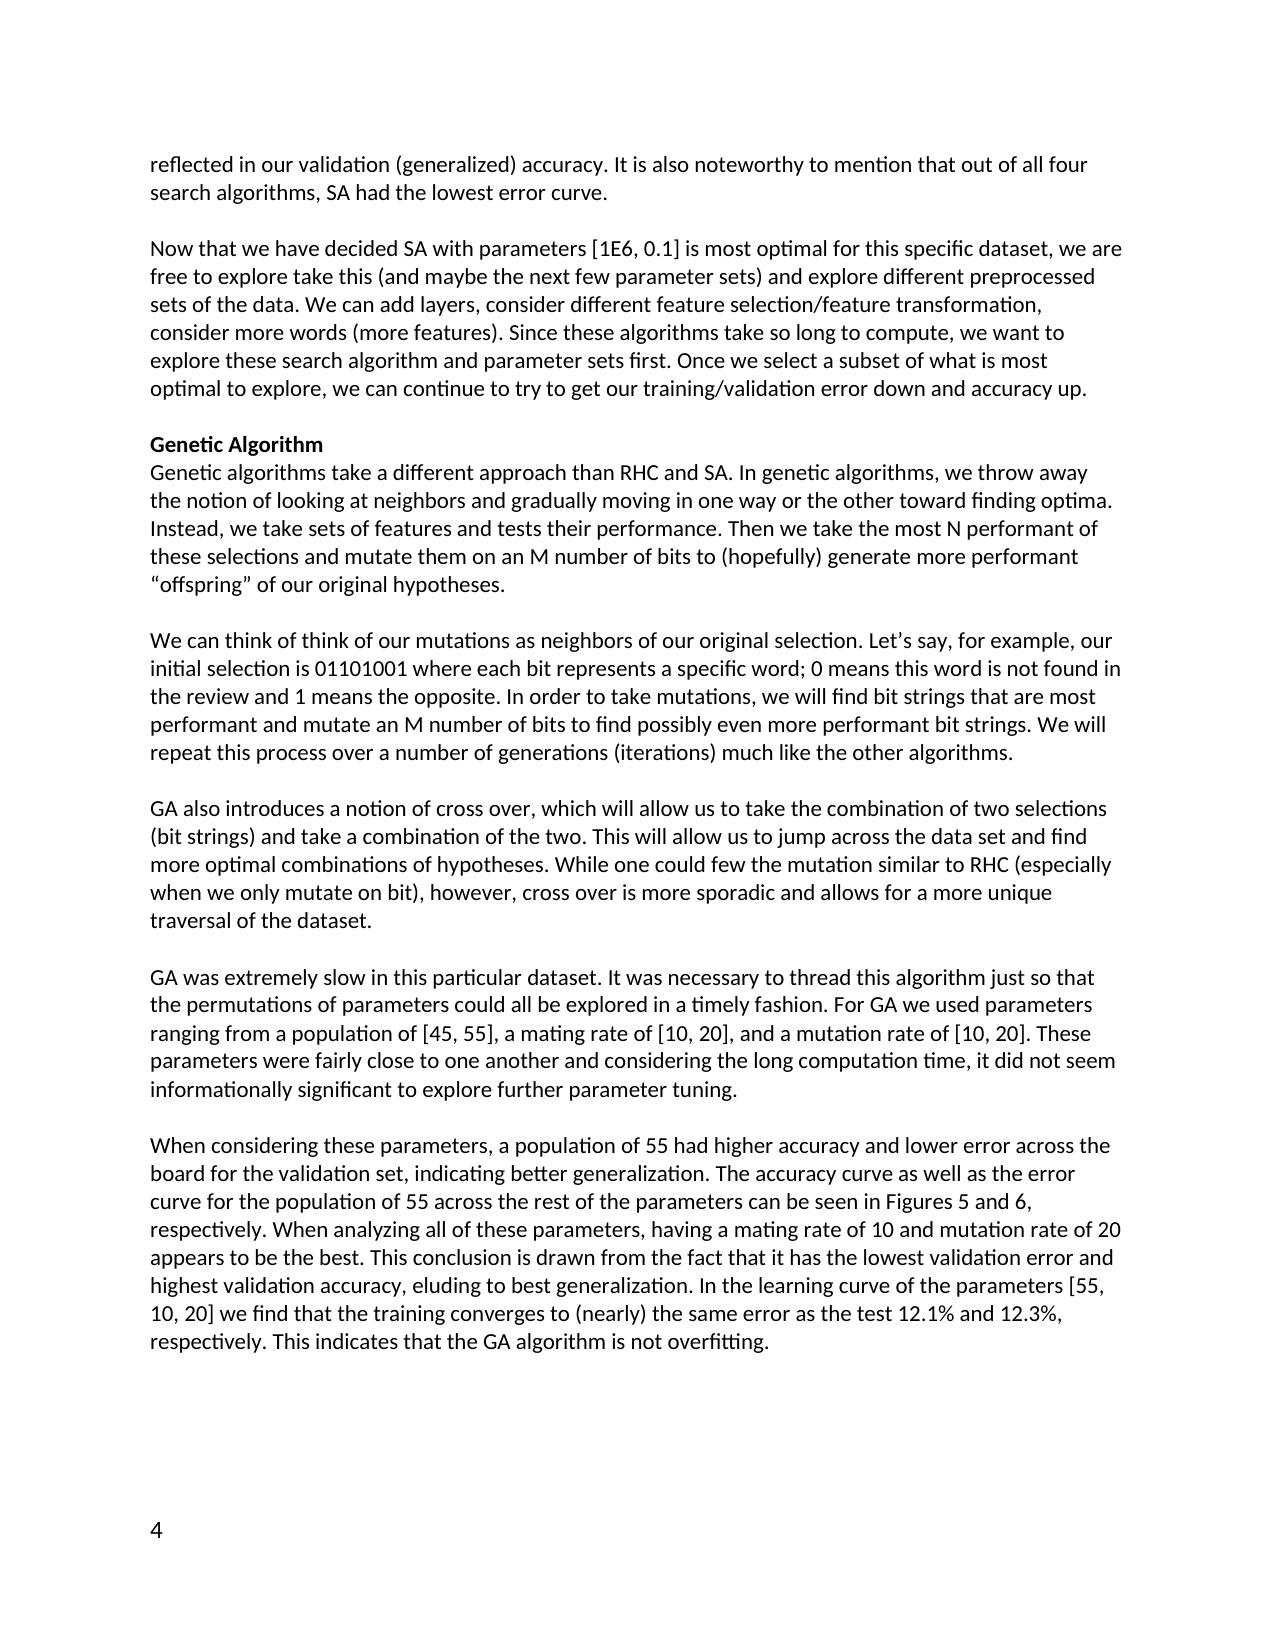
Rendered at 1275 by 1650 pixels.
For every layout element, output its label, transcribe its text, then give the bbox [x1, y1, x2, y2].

text GA also introduces a notion of cross over, which will allow us to take the combination of two selections (bit strings) and take a combination of the two. This will allow us to jump across the data set and find more optimal combinations of hypotheses. While one could few the mutation similar to RHC (especially when we only mutate on bit), however, cross over is more sporadic and allows for a more unique traversal of the dataset. [150, 794, 1125, 934]
text We can think of think of our mutations as neighbors of our original selection. Let’s say, for example, our initial selection is 01101001 where each bit represents a specific word; 0 means this word is not found in the review and 1 means the opposite. In order to take mutations, we will find bit strings that are most performant and mutate an M number of bits to find possibly even more performant bit strings. We will repeat this process over a number of generations (iterations) much like the other algorithms. [150, 626, 1125, 766]
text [150, 150, 1125, 206]
text GA was extremely slow in this particular dataset. It was necessary to thread this algorithm just so that the permutations of parameters could all be explored in a timely fashion. For GA we used parameters ranging from a population of [45, 55], a mating rate of [10, 20], and a mutation rate of [10, 20]. These parameters were fairly close to one another and considering the long computation time, it did not seem informationally significant to explore further parameter tuning. When considering these parameters, a population of 55 had higher accuracy and lower error across the board for the validation set, indicating better generalization. The accuracy curve as well as the error curve for the population of 55 across the rest of the parameters can be seen in Figures 5 and 6, respectively. When analyzing all of these parameters, having a mating rate of 10 and mutation rate of 20 appears to be the best. This conclusion is drawn from the fact that it has the lowest validation error and highest validation accuracy, eluding to best generalization. In the learning curve of the parameters [55, 10, 20] we find that the training converges to (nearly) the same error as the test 12.1% and 12.3%, respectively. This indicates that the GA algorithm is not overfitting. [150, 963, 1125, 1355]
text Now that we have decided SA with parameters [1E6, 0.1] is most optimal for this specific dataset, we are free to explore take this (and maybe the next few parameter sets) and explore different preprocessed sets of the data. We can add layers, consider different feature selection/feature transformation, consider more words (more features). Since these algorithms take so long to compute, we want to explore these search algorithm and parameter sets first. Once we select a subset of what is most optimal to explore, we can continue to try to get our training/validation error down and accuracy up. [150, 234, 1125, 402]
text Genetic Algorithm [150, 430, 1125, 458]
text Genetic algorithms take a different approach than RHC and SA. In genetic algorithms, we throw away the notion of looking at neighbors and gradually moving in one way or the other toward finding optima. Instead, we take sets of features and tests their performance. Then we take the most N performant of these selections and mutate them on an M number of bits to (hopefully) generate more performant “offspring” of our original hypotheses. [150, 458, 1125, 598]
